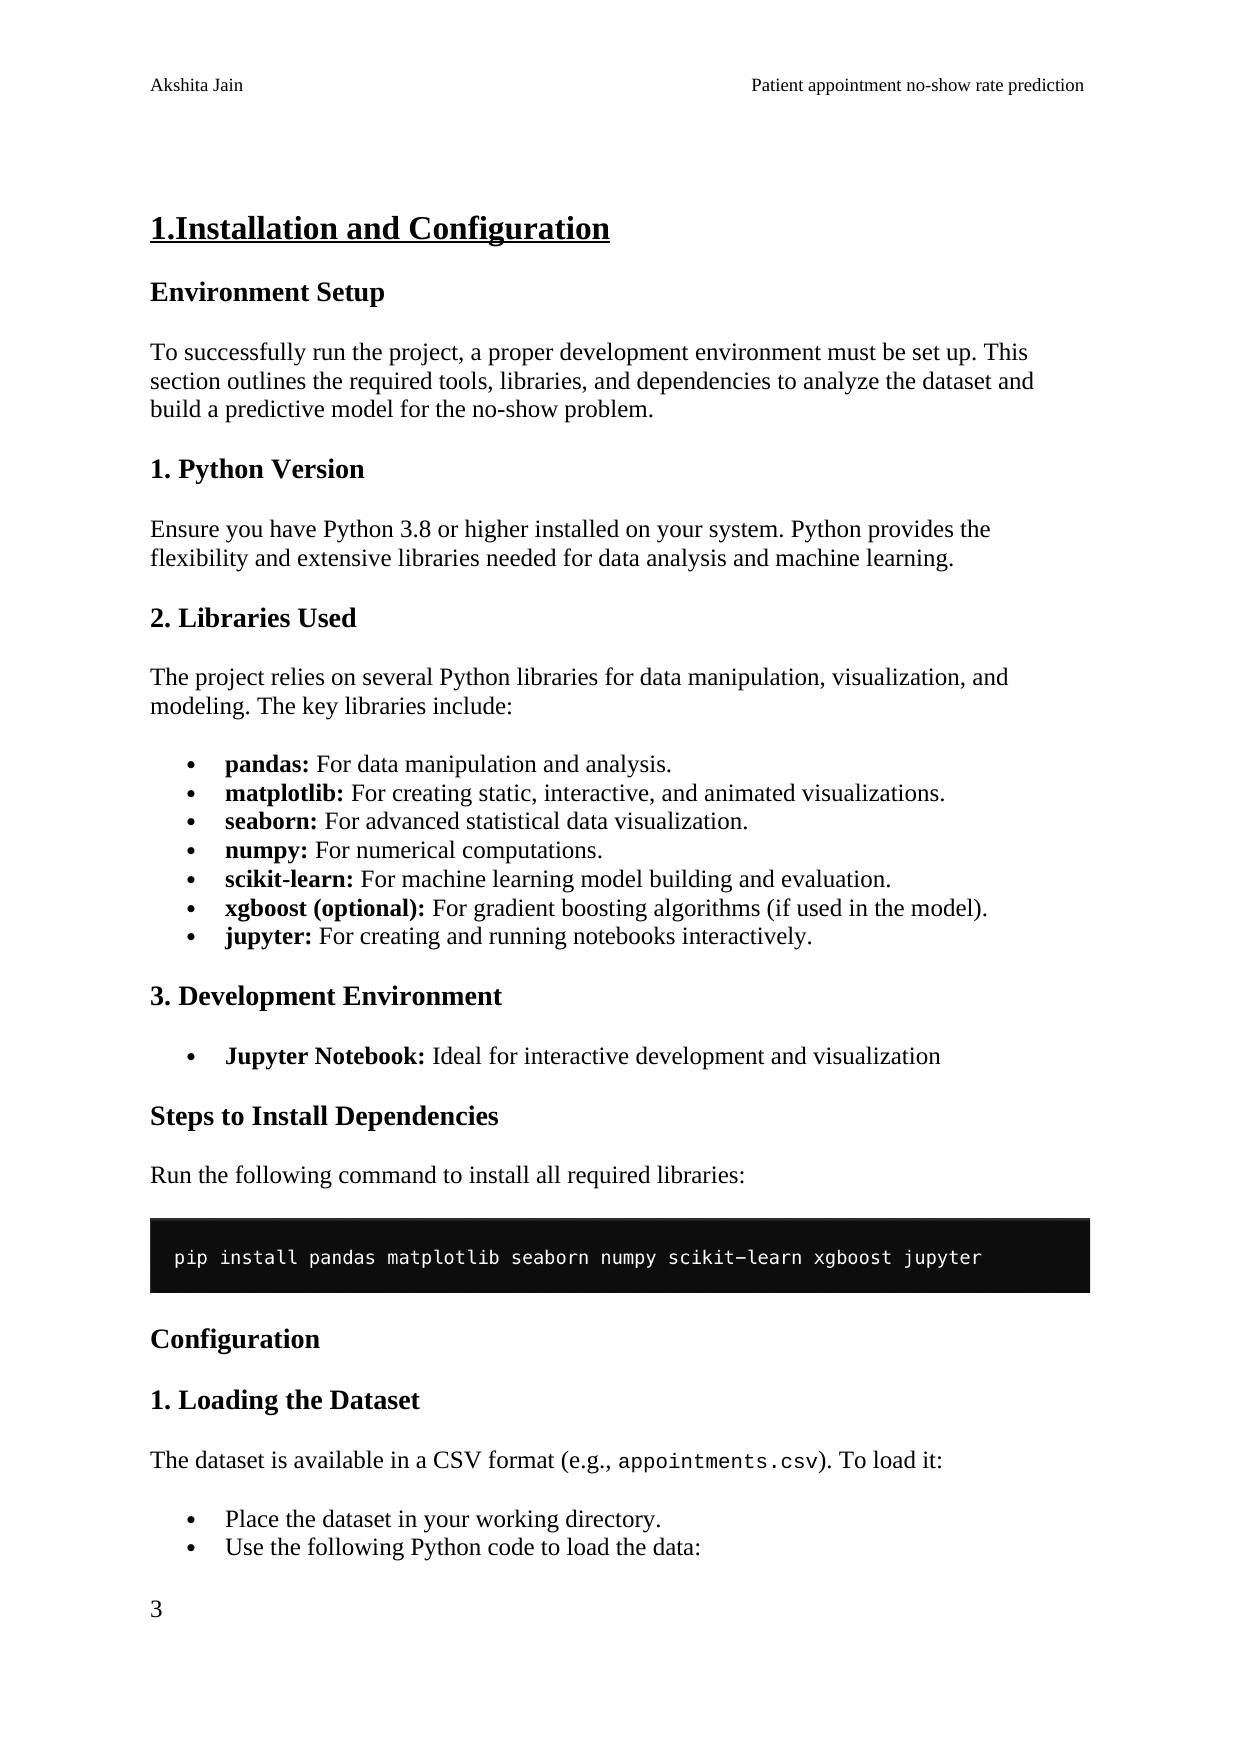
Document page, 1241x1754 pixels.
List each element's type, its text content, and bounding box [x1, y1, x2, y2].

subtitle Steps to Install Dependencies [150, 1099, 1090, 1131]
list xgboost (optional): For gradient boosting algorithms (if used in the model). [187, 893, 1090, 921]
list seaborn: For advanced statistical data visualization. [187, 806, 1090, 835]
subtitle 1. Loading the Dataset [150, 1383, 1090, 1416]
list Use the following Python code to load the data: [187, 1532, 1090, 1561]
text To successfully run the project, a proper development environment must be set up. This section outlines the required tools, libraries, and dependencies to analyze the dataset and build a predictive model for the no-show problem. [150, 337, 1090, 423]
subtitle 3. Development Environment [150, 979, 1090, 1012]
text The project relies on several Python libraries for data manipulation, visualization, and modeling. The key libraries include: [150, 662, 1090, 720]
text The dataset is available in a CSV format (e.g., appointments.csv). To load it: [150, 1445, 1090, 1474]
list Jupyter Notebook: Ideal for interactive development and visualization [187, 1041, 1090, 1069]
list pandas: For data manipulation and analysis. [187, 749, 1090, 778]
text Run the following command to install all required libraries: [150, 1160, 1090, 1189]
list Place the dataset in your working directory. [187, 1504, 1090, 1532]
text Ensure you have Python 3.8 or higher installed on your system. Python provides the flexibility and extensive libraries needed for data analysis and machine learning. [150, 514, 1090, 571]
list scikit-learn: For machine learning model building and evaluation. [187, 864, 1090, 893]
list jupyter: For creating and running notebooks interactively. [187, 921, 1090, 950]
list numpy: For numerical computations. [187, 835, 1090, 864]
subtitle Environment Setup [150, 275, 1090, 308]
subtitle 1. Python Version [150, 452, 1090, 485]
picture [150, 1218, 1091, 1293]
subtitle 1.Installation and Configuration [150, 208, 1090, 246]
subtitle 2. Libraries Used [150, 601, 1090, 633]
subtitle Configuration [150, 1322, 1090, 1354]
list matplotlib: For creating static, interactive, and animated visualizations. [187, 778, 1090, 806]
